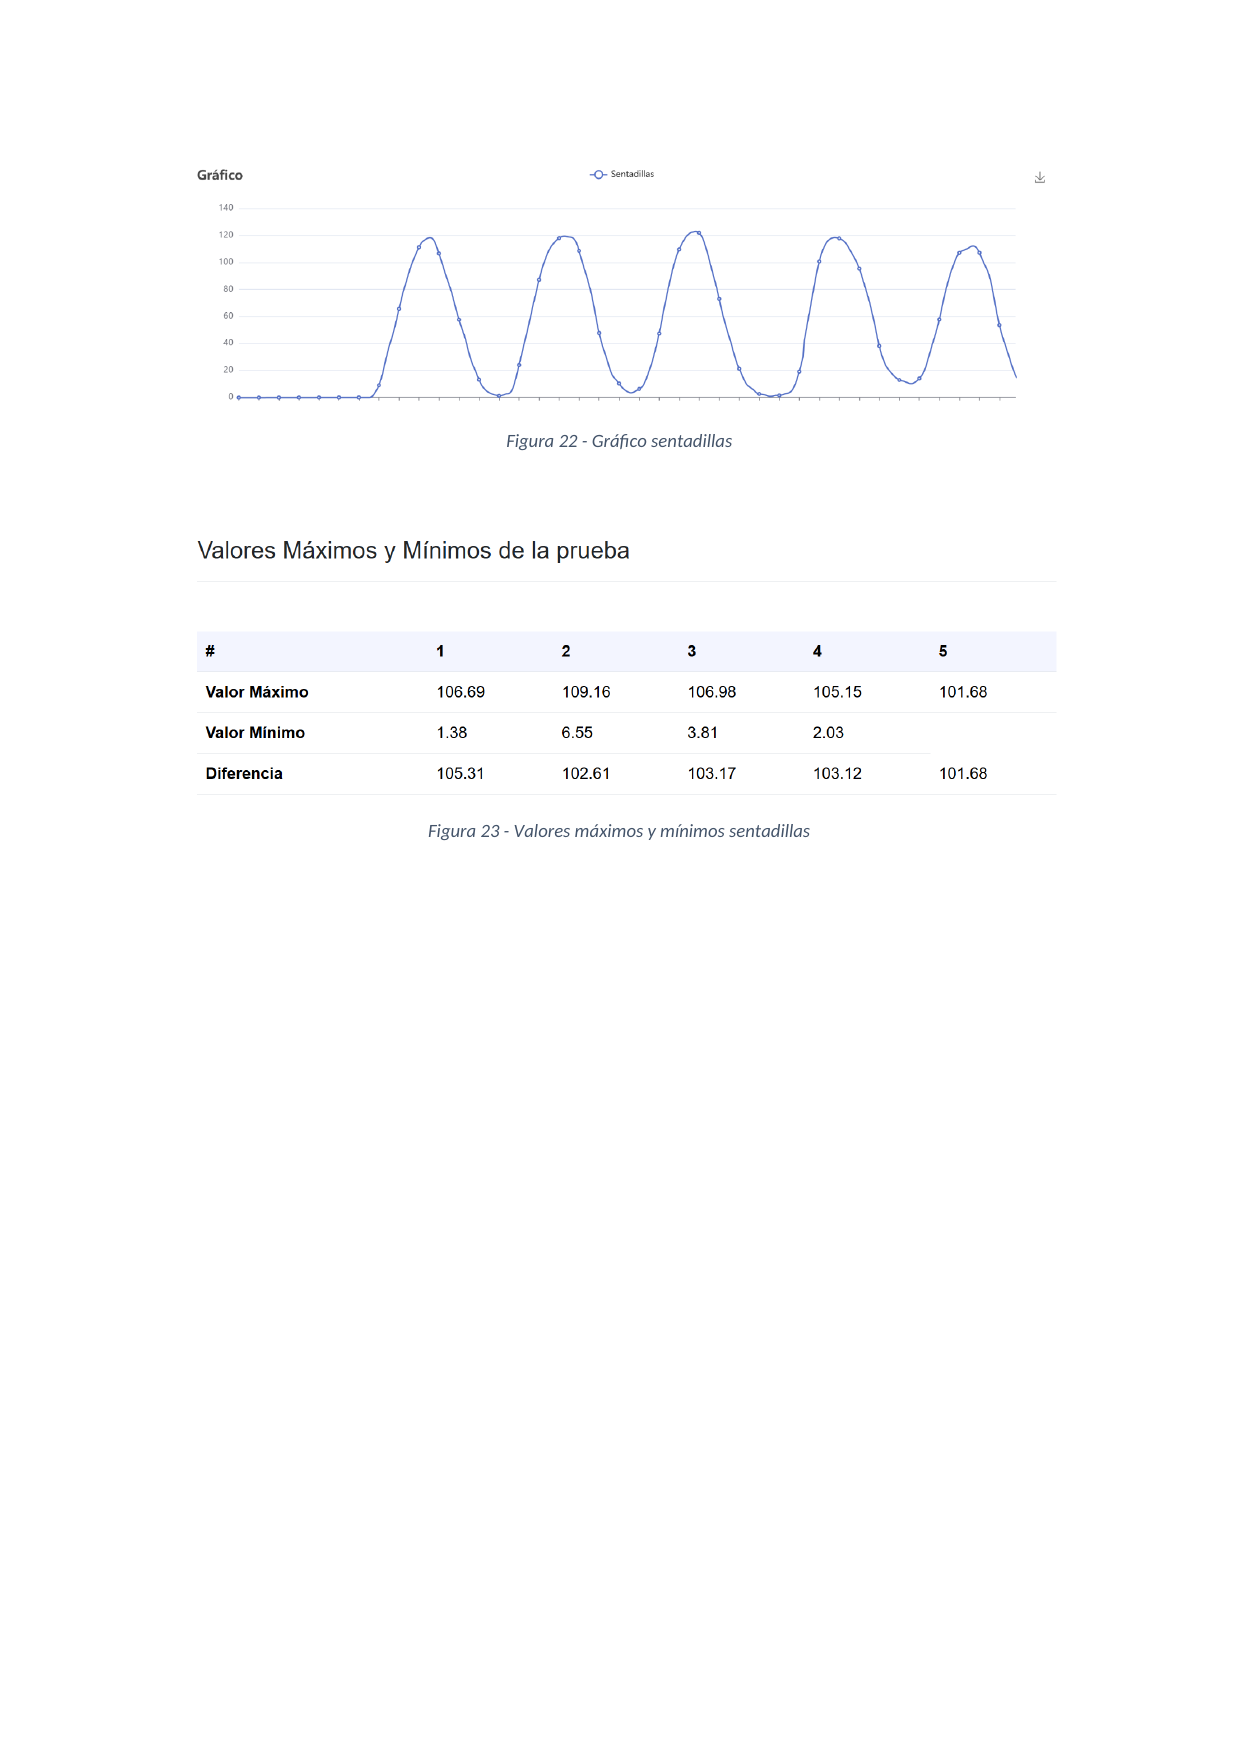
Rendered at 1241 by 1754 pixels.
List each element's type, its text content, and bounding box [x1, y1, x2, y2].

picture [177, 147, 1056, 401]
text Figura 22 - Gráfico sentadillas [177, 430, 1063, 453]
text Figura 23 - Valores máximos y mínimos sentadillas [177, 819, 1063, 842]
picture [177, 523, 1063, 801]
